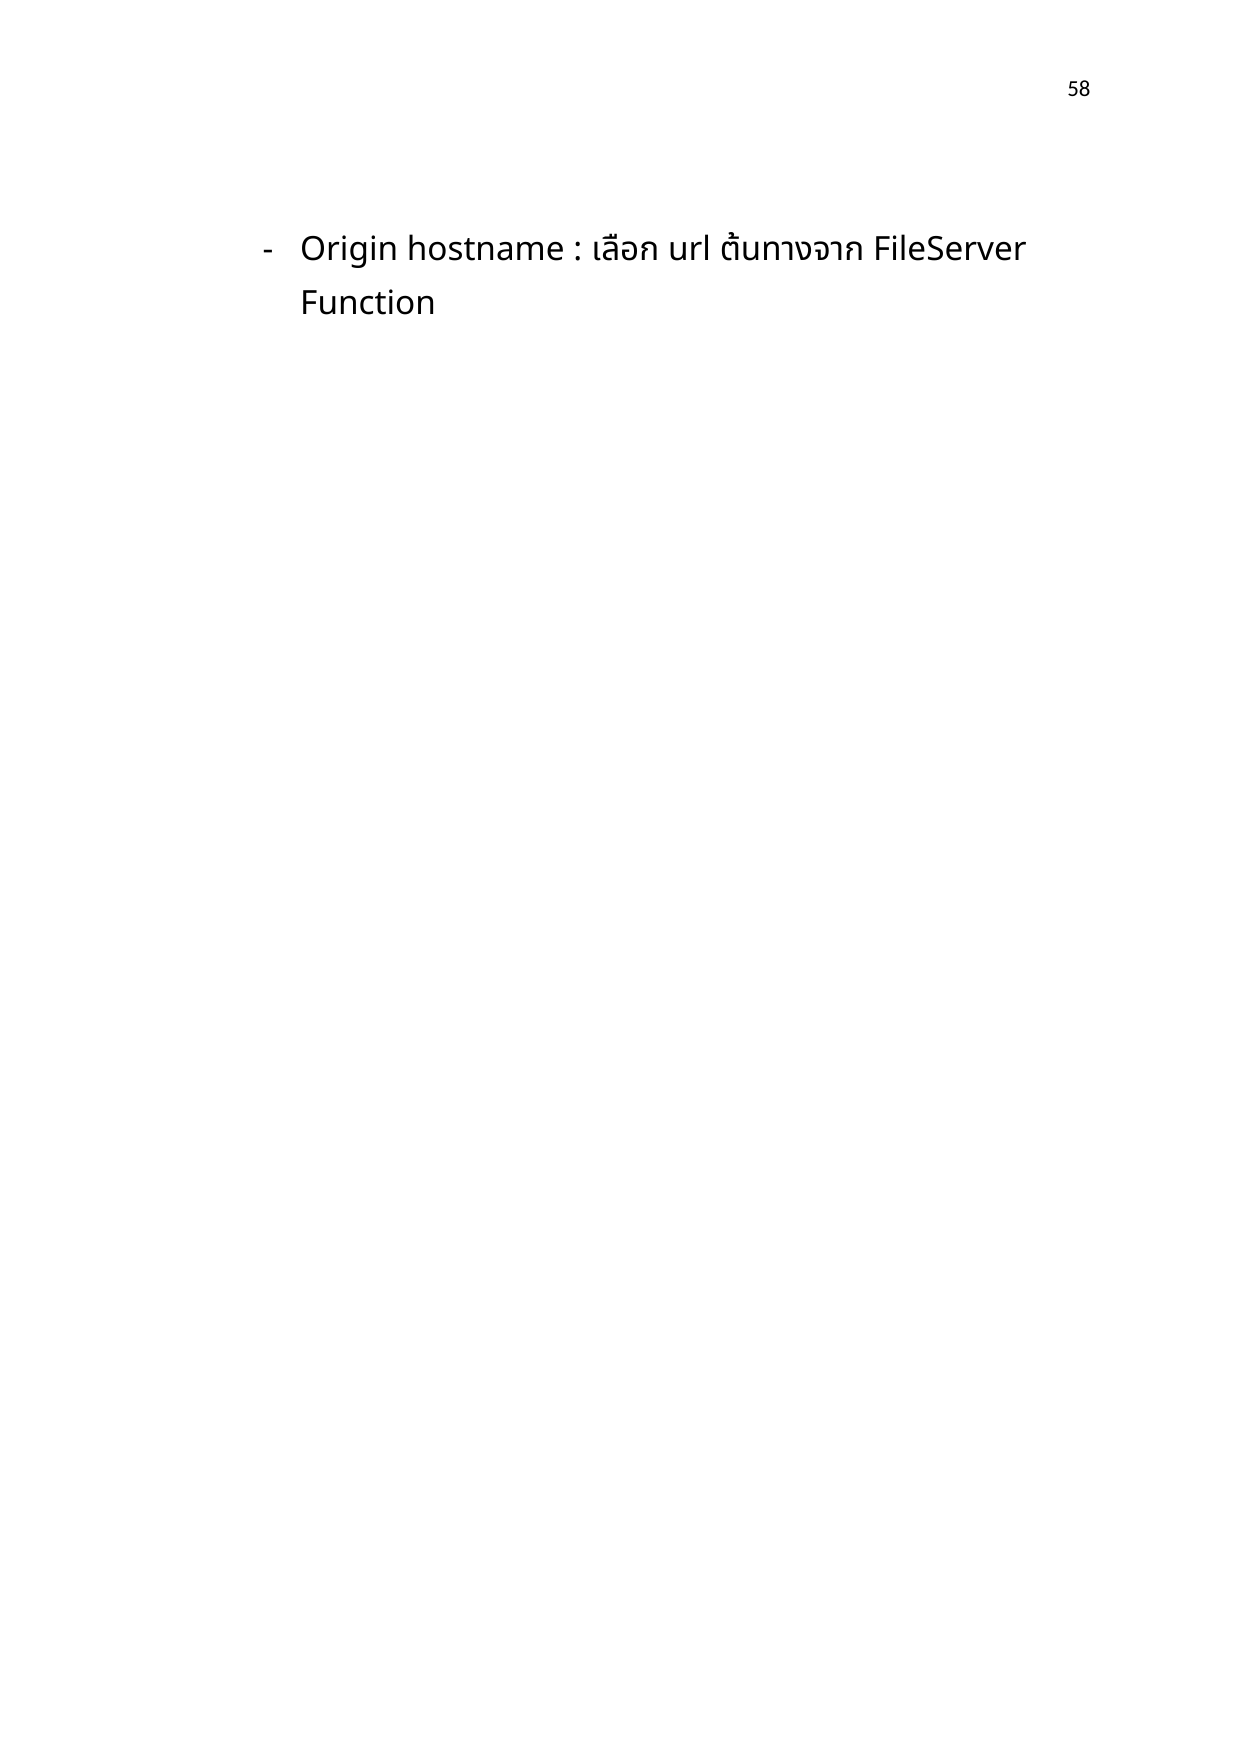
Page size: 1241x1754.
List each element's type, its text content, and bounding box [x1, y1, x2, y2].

list Origin hostname : เลือก url ต้นทางจาก FileServer Function [262, 225, 1090, 324]
